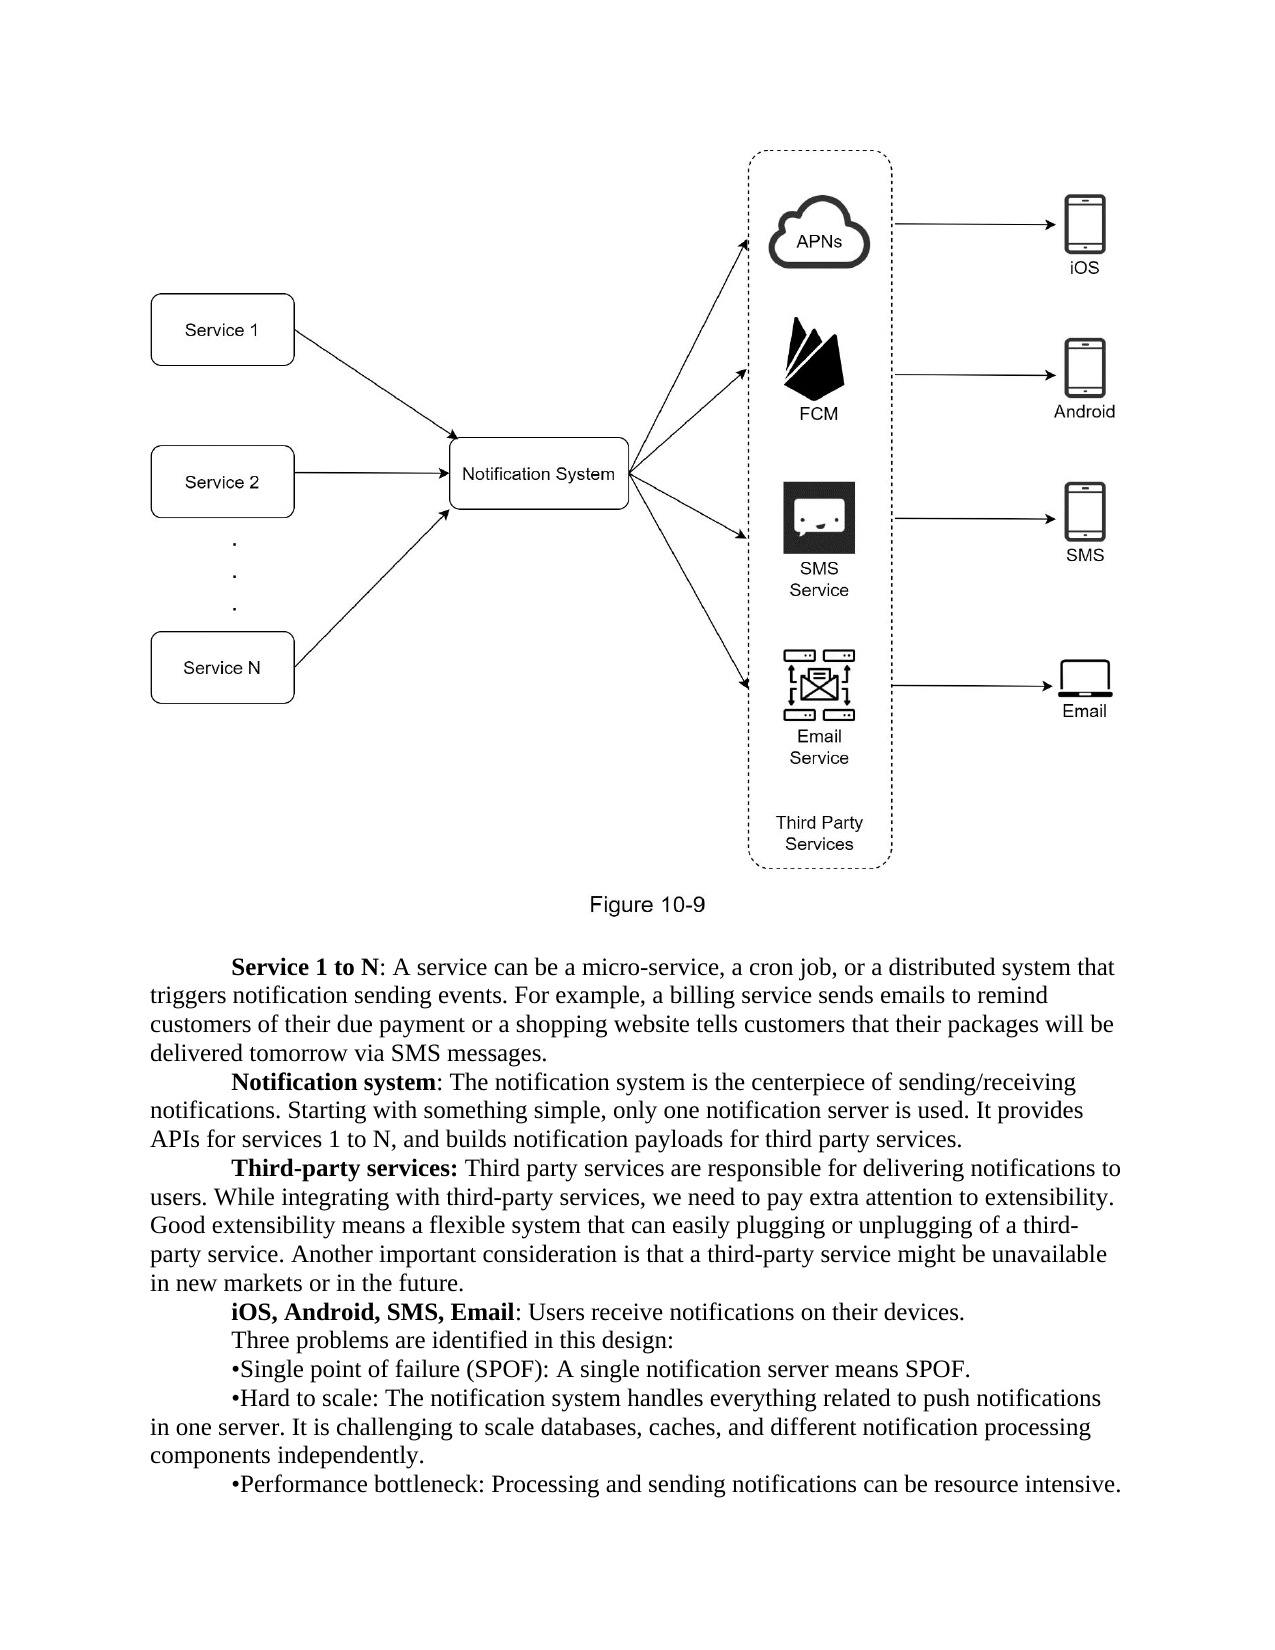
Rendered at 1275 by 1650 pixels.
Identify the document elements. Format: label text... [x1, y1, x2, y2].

text Service 1 to N: A service can be a micro-service, a cron job, or a distributed system that triggers notification sending events. For example, a billing service sends emails to remind customers of their due payment or a shopping website tells customers that their packages will be delivered tomorrow via SMS messages. [150, 952, 1125, 1067]
text Three problems are identified in this design: [150, 1325, 1125, 1354]
text •Single point of failure (SPOF): A single notification server means SPOF. [150, 1354, 1125, 1383]
picture [150, 150, 1125, 918]
text •Hard to scale: The notification system handles everything related to push notifications in one server. It is challenging to scale databases, caches, and different notification processing components independently. [150, 1383, 1125, 1469]
text Notification system: The notification system is the centerpiece of sending/receiving notifications. Starting with something simple, only one notification server is used. It provides APIs for services 1 to N, and builds notification payloads for third party services. [150, 1067, 1125, 1153]
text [150, 1469, 1125, 1498]
text iOS, Android, SMS, Email: Users receive notifications on their devices. [150, 1297, 1125, 1325]
text Third-party services: Third party services are responsible for delivering notifications to users. While integrating with third-party services, we need to pay extra attention to extensibility. Good extensibility means a flexible system that can easily plugging or unplugging of a third-party service. Another important consideration is that a third-party service might be unavailable in new markets or in the future. [150, 1153, 1125, 1297]
